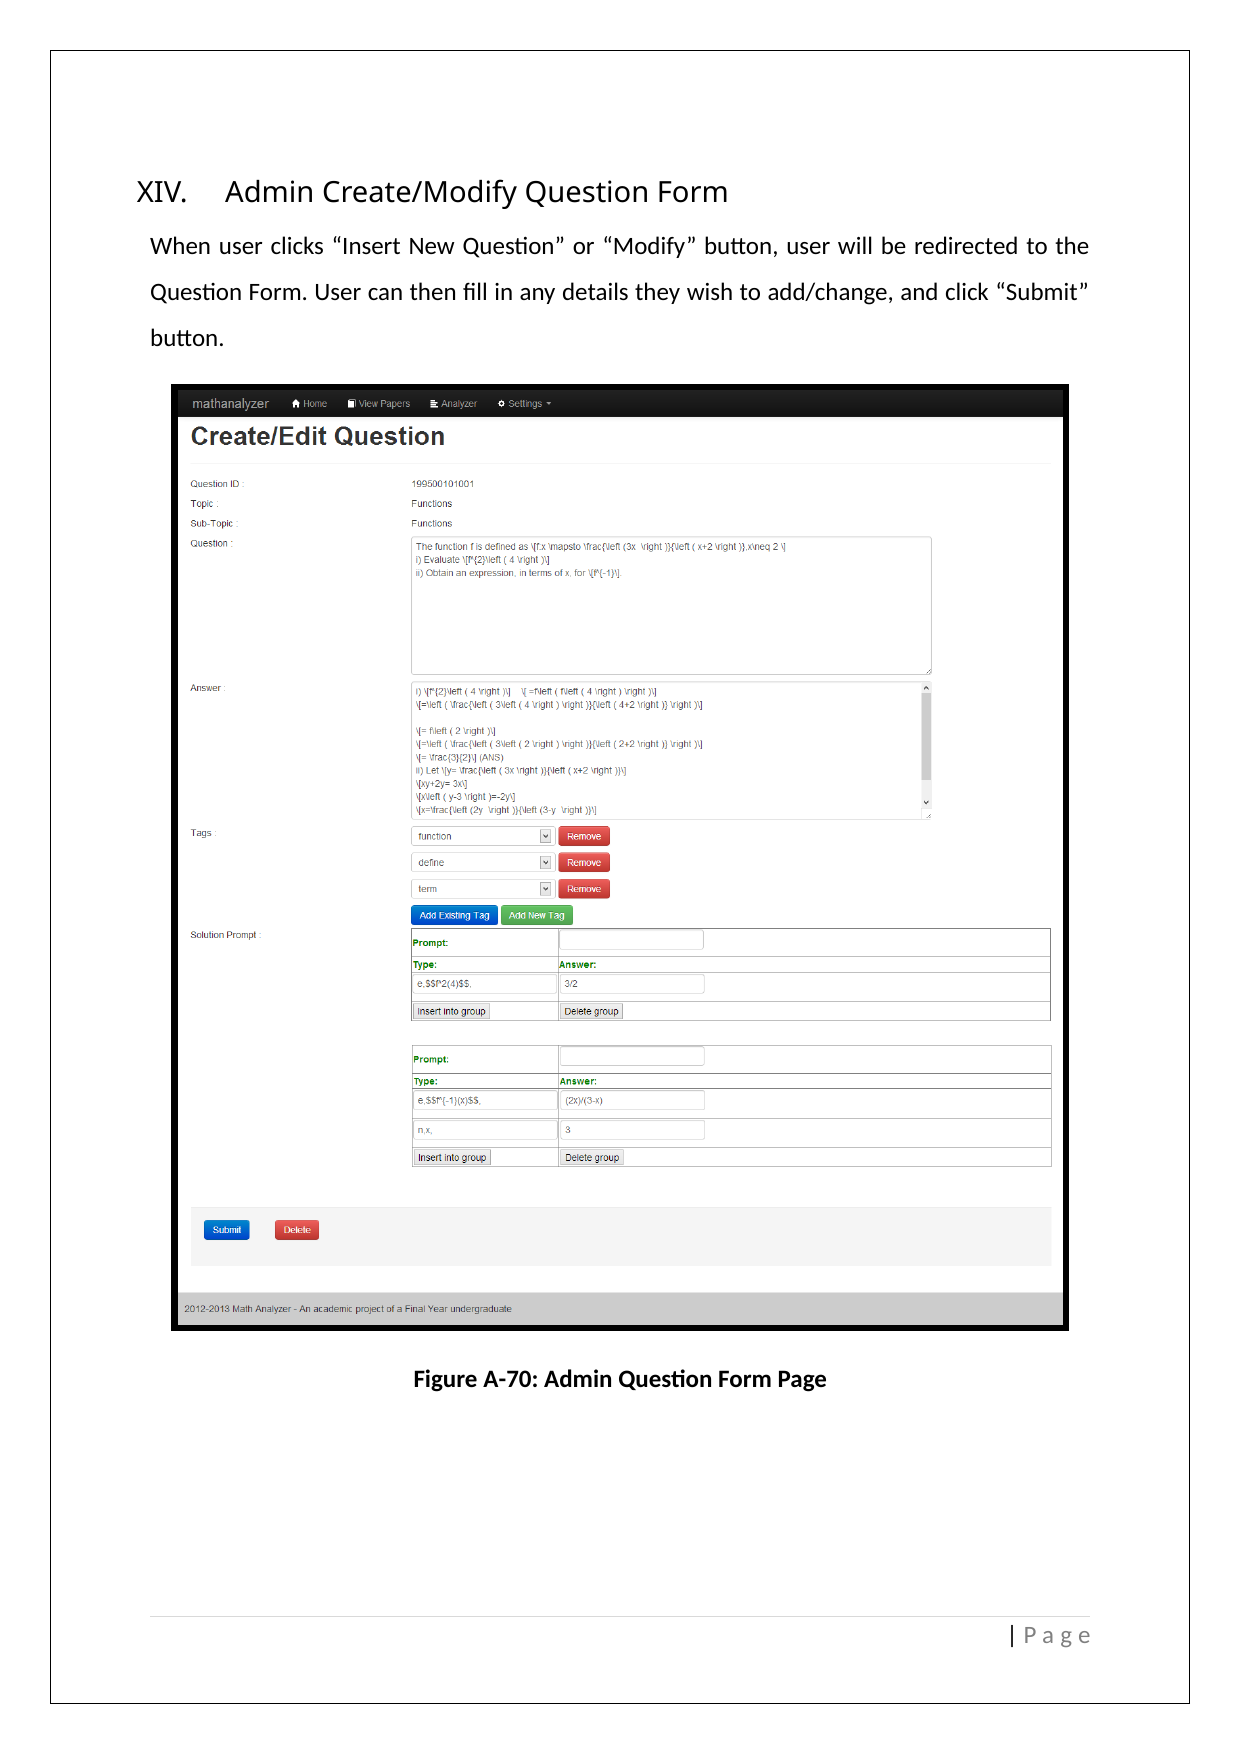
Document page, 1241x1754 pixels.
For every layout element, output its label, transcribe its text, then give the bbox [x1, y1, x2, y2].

subtitle Admin Create/Modify Question Form [187, 171, 1090, 211]
text When user clicks “Insert New Question” or “Modify” button, user will be redirected to the Question Form. User can then fill in any details they wish to add/change, and click “Submit” button. [150, 230, 1090, 352]
picture [178, 390, 1063, 1325]
